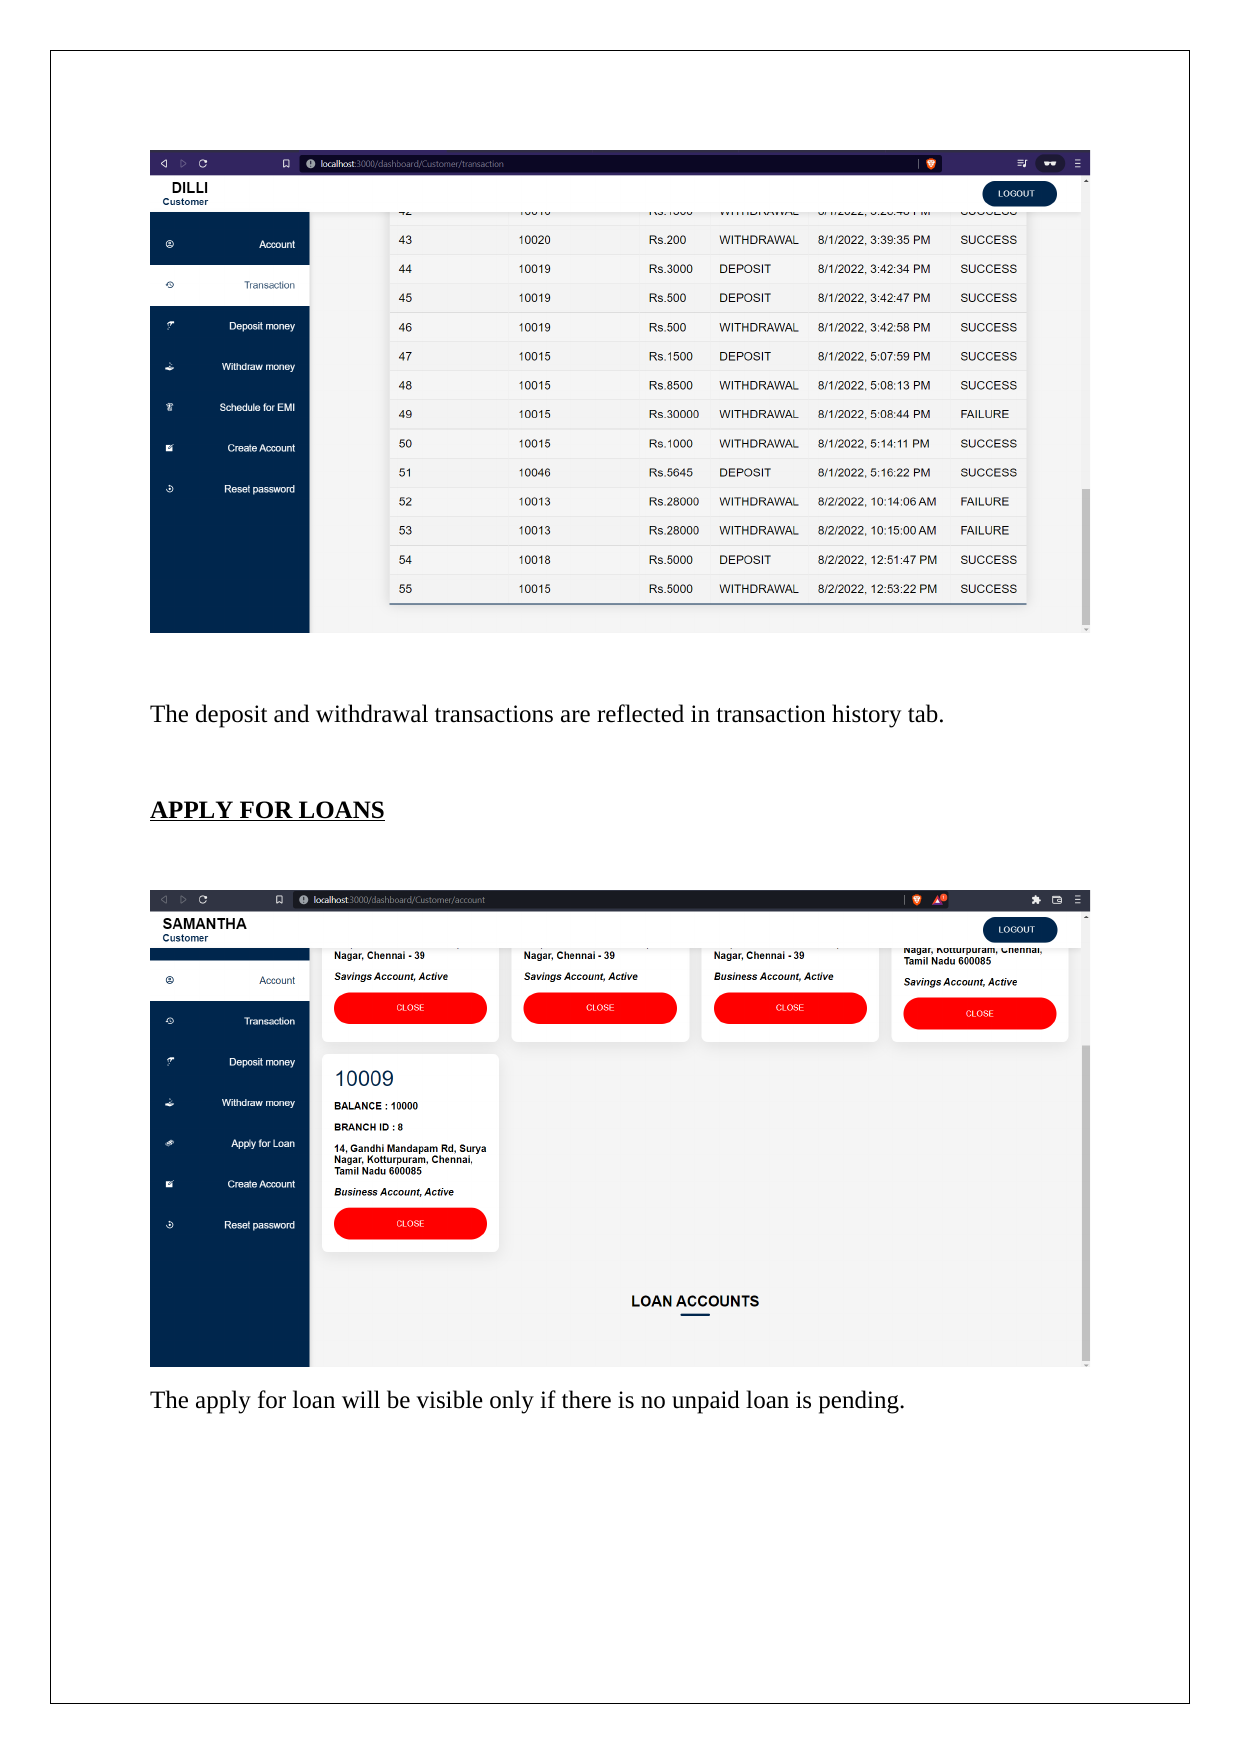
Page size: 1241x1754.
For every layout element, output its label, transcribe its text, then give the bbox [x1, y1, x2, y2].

text The deposit and withdrawal transactions are reflected in transaction history tab. [150, 699, 1090, 728]
picture [150, 890, 1091, 1367]
text The apply for loan will be visible only if there is no unpaid loan is pending. [150, 1385, 1090, 1414]
picture [150, 150, 1091, 633]
text APPLY FOR LOANS [150, 795, 1090, 823]
